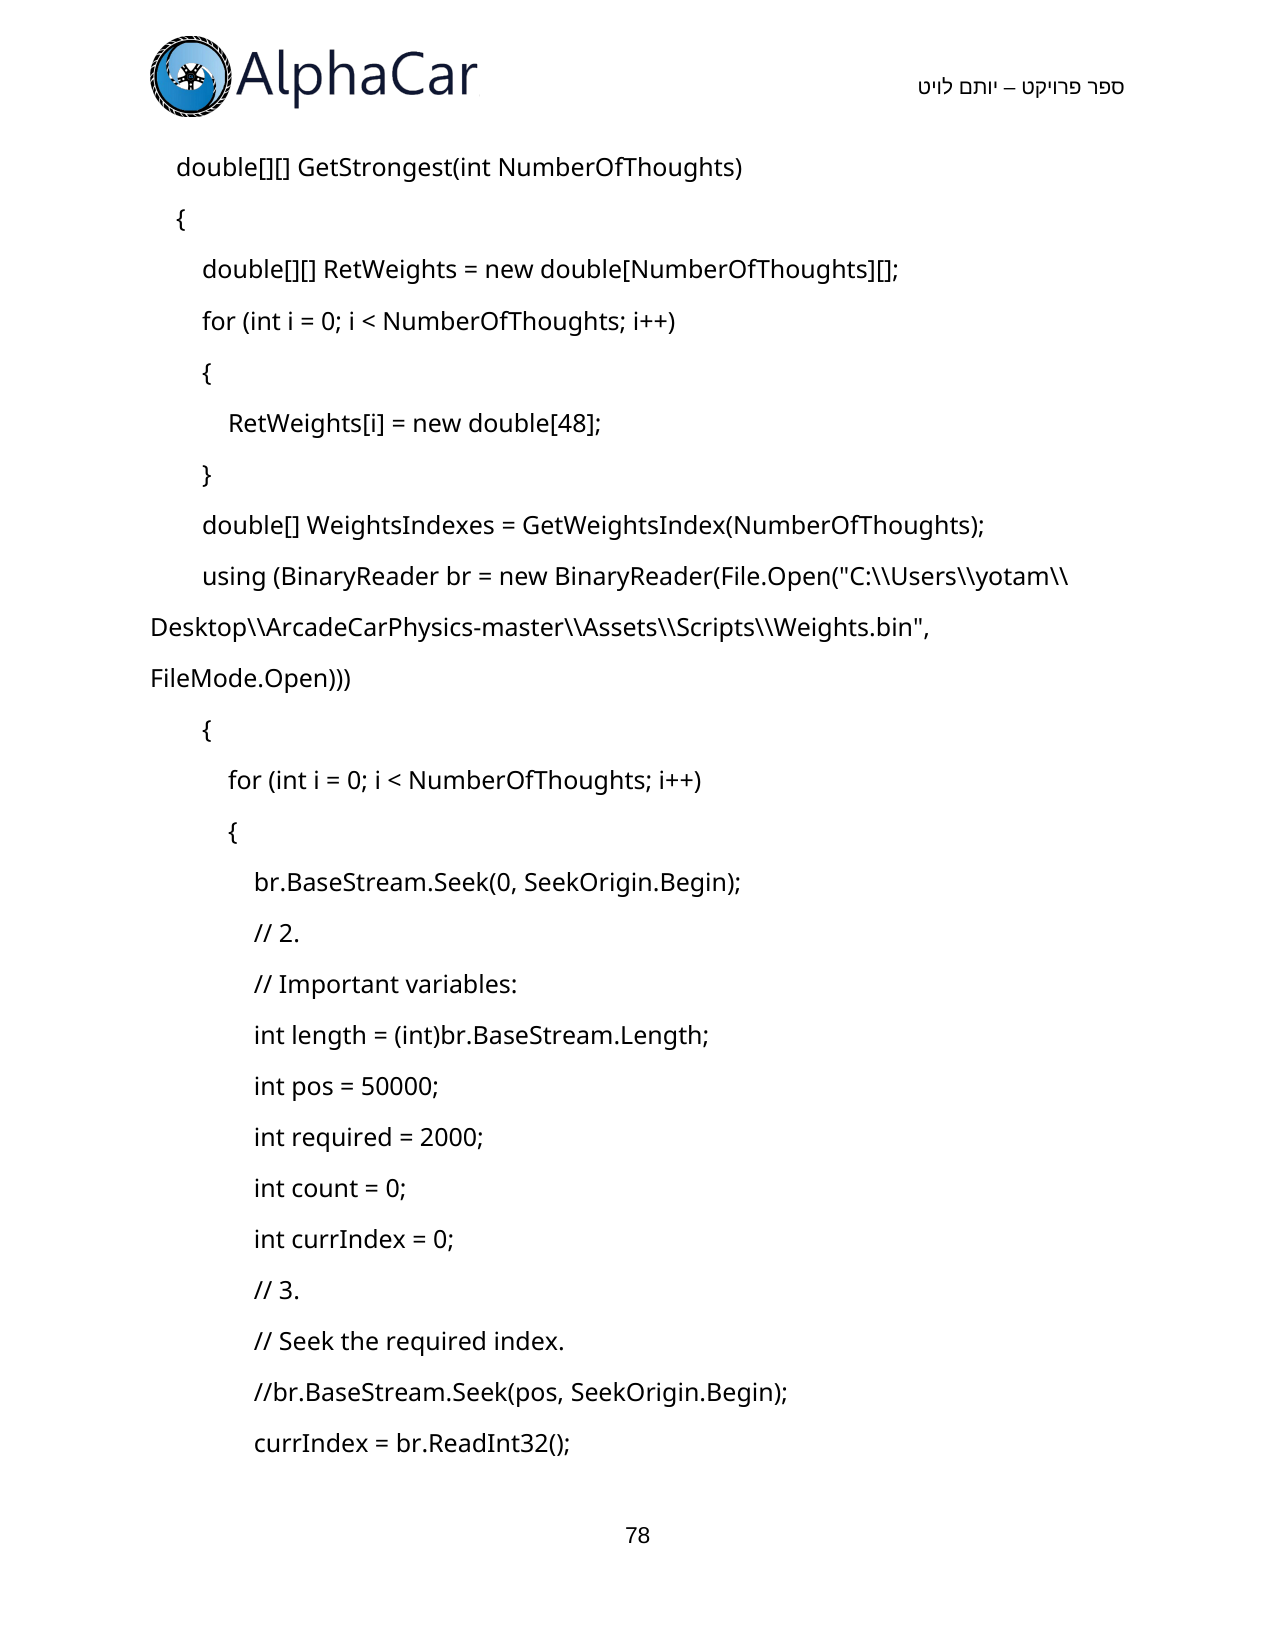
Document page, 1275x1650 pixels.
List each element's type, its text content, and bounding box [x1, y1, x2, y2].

text double[] WeightsIndexes = GetWeightsIndex(NumberOfThoughts); [150, 507, 1125, 541]
text double[][] GetStrongest(int NumberOfThoughts) [150, 150, 1125, 184]
text int length = (int)br.BaseStream.Length; [150, 1018, 1125, 1052]
text { [150, 711, 1125, 746]
text // 2. [150, 916, 1125, 950]
text for (int i = 0; i < NumberOfThoughts; i++) [150, 762, 1125, 797]
text { [150, 201, 1125, 235]
text // Seek the required index. [150, 1324, 1125, 1358]
text for (int i = 0; i < NumberOfThoughts; i++) [150, 303, 1125, 337]
text br.BaseStream.Seek(0, SeekOrigin.Begin); [150, 864, 1125, 899]
text // Important variables: [150, 967, 1125, 1001]
text int count = 0; [150, 1171, 1125, 1205]
text int pos = 50000; [150, 1069, 1125, 1103]
text //br.BaseStream.Seek(pos, SeekOrigin.Begin); [150, 1375, 1125, 1409]
text // 3. [150, 1273, 1125, 1307]
text { [150, 813, 1125, 848]
text int currIndex = 0; [150, 1222, 1125, 1256]
text } [150, 456, 1125, 490]
text double[][] RetWeights = new double[NumberOfThoughts][]; [150, 252, 1125, 286]
text int required = 2000; [150, 1120, 1125, 1154]
picture [150, 36, 481, 117]
text { [150, 354, 1125, 388]
text using (BinaryReader br = new BinaryReader(File.Open("C:\\Users\\yotam\\Desktop\\ArcadeCarPhysics-master\\Assets\\Scripts\\Weights.bin", FileMode.Open))) [150, 558, 1125, 694]
text currIndex = br.ReadInt32(); [150, 1426, 1125, 1460]
text RetWeights[i] = new double[48]; [150, 405, 1125, 439]
